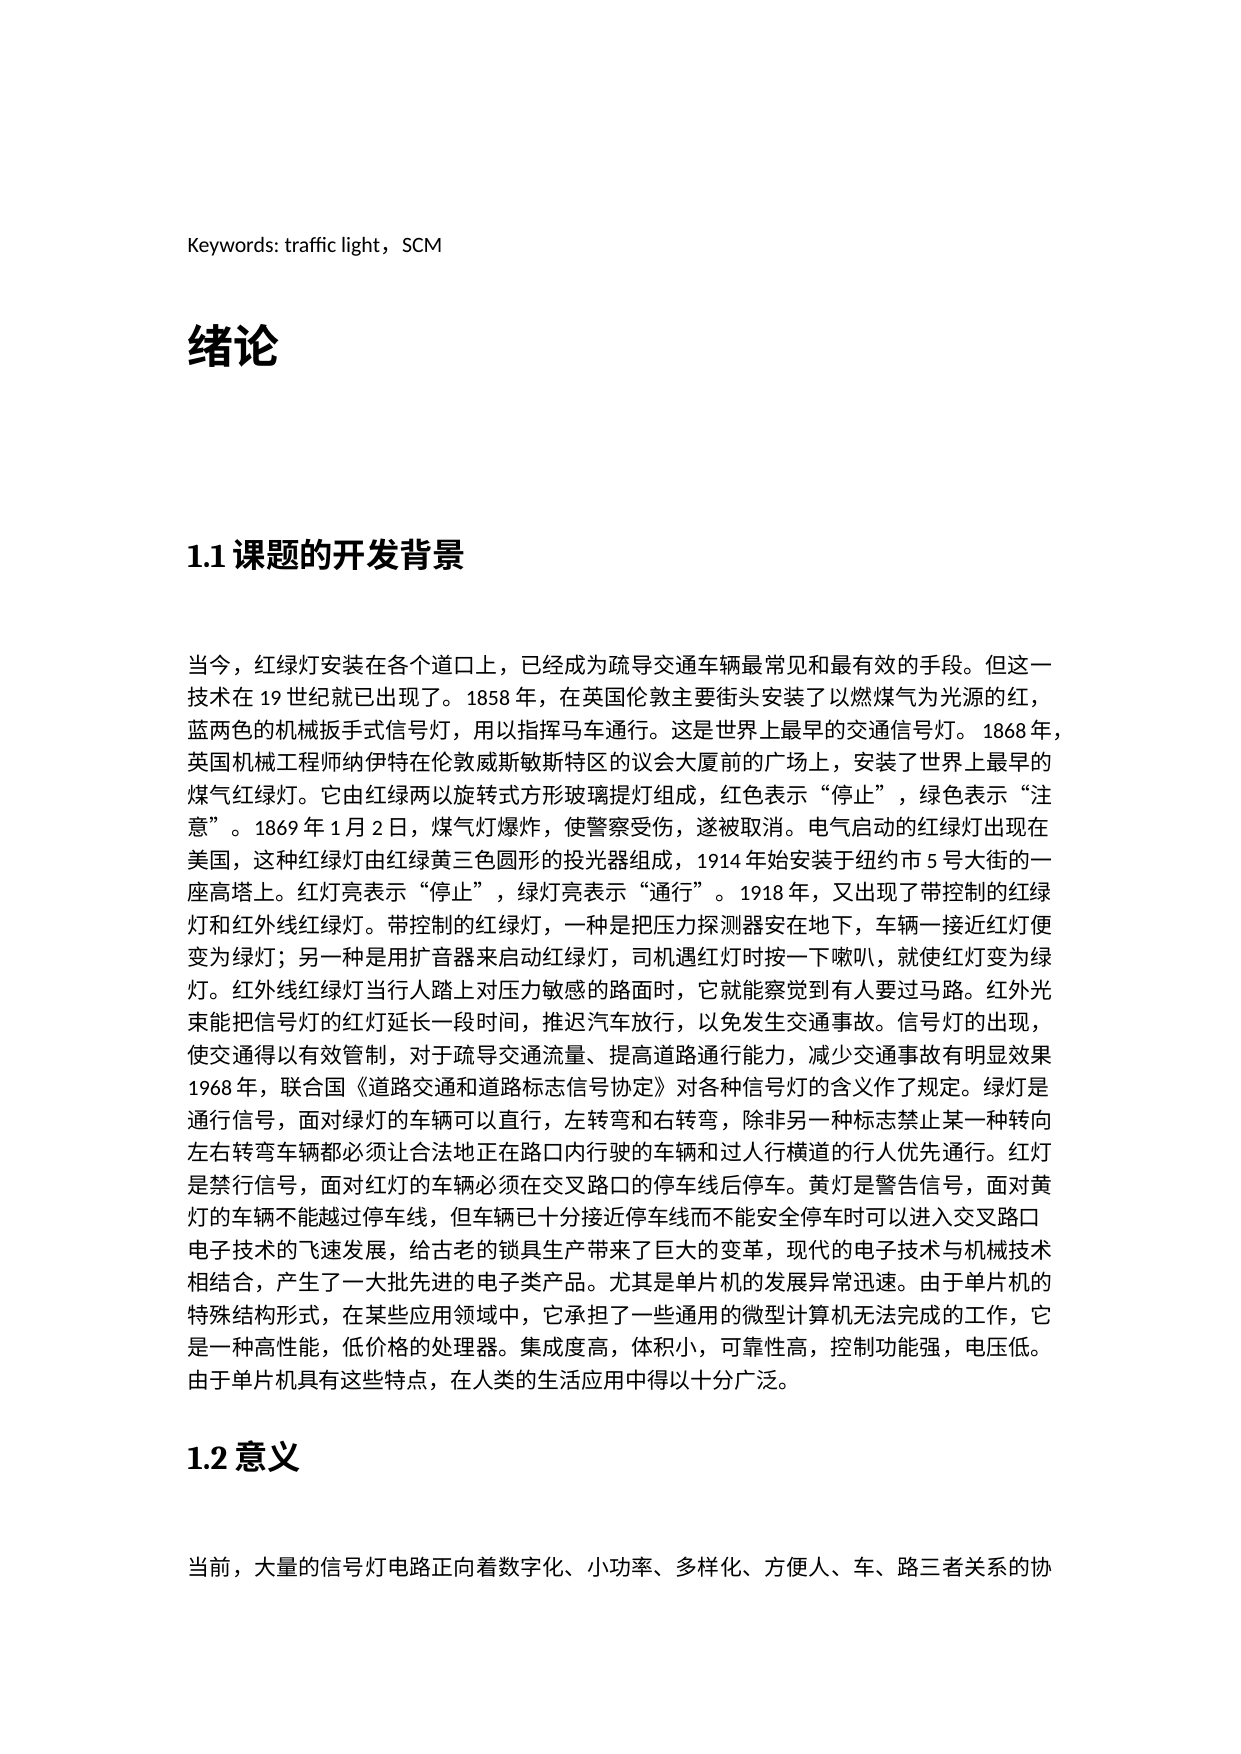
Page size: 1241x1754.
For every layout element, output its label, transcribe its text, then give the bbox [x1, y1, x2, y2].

text Keywords: traffic light，SCM [187, 227, 1053, 259]
subtitle 1.1课题的开发背景 [187, 520, 1053, 585]
text 电子技术的飞速发展，给古老的锁具生产带来了巨大的变革，现代的电子技术与机械技术相结合，产生了一大批先进的电子类产品。尤其是单片机的发展异常迅速。由于单片机的特殊结构形式，在某些应用领域中，它承担了一些通用的微型计算机无法完成的工作，它是一种高性能，低价格的处理器。集成度高，体积小，可靠性高，控制功能强，电压低。由于单片机具有这些特点，在人类的生活应用中得以十分广泛。 [187, 1232, 1053, 1395]
text 当今，红绿灯安装在各个道口上，已经成为疏导交通车辆最常见和最有效的手段。但这一技术在19世纪就已出现了。1858年，在英国伦敦主要街头安装了以燃煤气为光源的红，蓝两色的机械扳手式信号灯，用以指挥马车通行。这是世界上最早的交通信号灯。1868年，英国机械工程师纳伊特在伦敦威斯敏斯特区的议会大厦前的广场上，安装了世界上最早的煤气红绿灯。它由红绿两以旋转式方形玻璃提灯组成，红色表示“停止”，绿色表示“注意”。1869年1月2日，煤气灯爆炸，使警察受伤，遂被取消。电气启动的红绿灯出现在美国，这种红绿灯由红绿黄三色圆形的投光器组成，1914年始安装于纽约市5号大街的一座高塔上。红灯亮表示“停止”，绿灯亮表示“通行”。1918年，又出现了带控制的红绿灯和红外线红绿灯。带控制的红绿灯，一种是把压力探测器安在地下，车辆一接近红灯便变为绿灯；另一种是用扩音器来启动红绿灯，司机遇红灯时按一下嗽叭，就使红灯变为绿灯。红外线红绿灯当行人踏上对压力敏感的路面时，它就能察觉到有人要过马路。红外光束能把信号灯的红灯延长一段时间，推迟汽车放行，以免发生交通事故。信号灯的出现，使交通得以有效管制，对于疏导交通流量、提高道路通行能力，减少交通事故有明显效果。1968年，联合国《道路交通和道路标志信号协定》对各种信号灯的含义作了规定。绿灯是通行信号，面对绿灯的车辆可以直行，左转弯和右转弯，除非另一种标志禁止某一种转向。左右转弯车辆都必须让合法地正在路口内行驶的车辆和过人行横道的行人优先通行。红灯是禁行信号，面对红灯的车辆必须在交叉路口的停车线后停车。黄灯是警告信号，面对黄灯的车辆不能越过停车线，但车辆已十分接近停车线而不能安全停车时可以进入交叉路口 [187, 647, 1053, 1232]
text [187, 1549, 1053, 1582]
subtitle 1.2意义 [187, 1422, 1053, 1487]
subtitle 绪论 [187, 295, 1053, 392]
